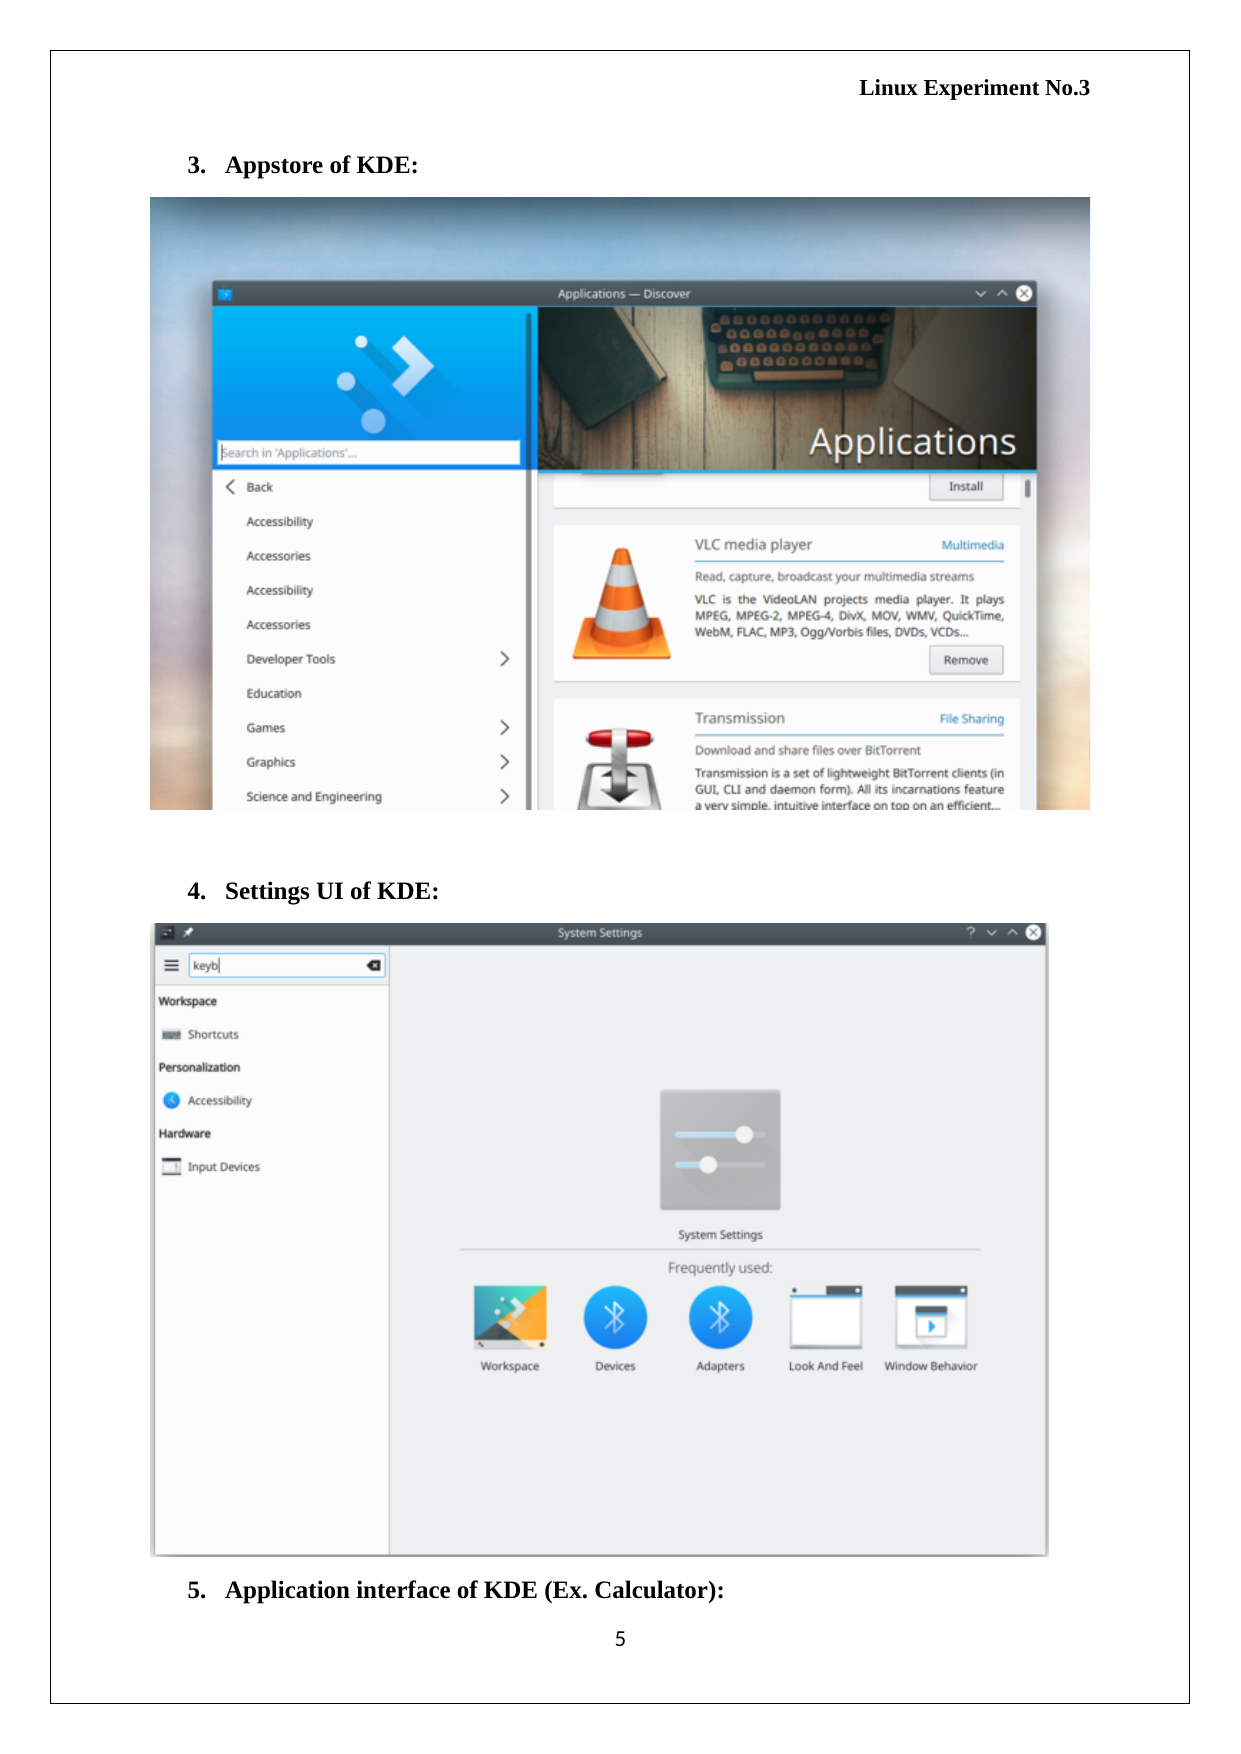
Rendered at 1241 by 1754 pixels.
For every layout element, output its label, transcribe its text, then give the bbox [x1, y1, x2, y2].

picture [150, 197, 1091, 810]
list Settings UI of KDE: [187, 876, 1090, 904]
list Application interface of KDE (Ex. Calculator): [187, 1575, 1090, 1604]
picture [150, 923, 1049, 1557]
list Appstore of KDE: [187, 150, 1090, 179]
